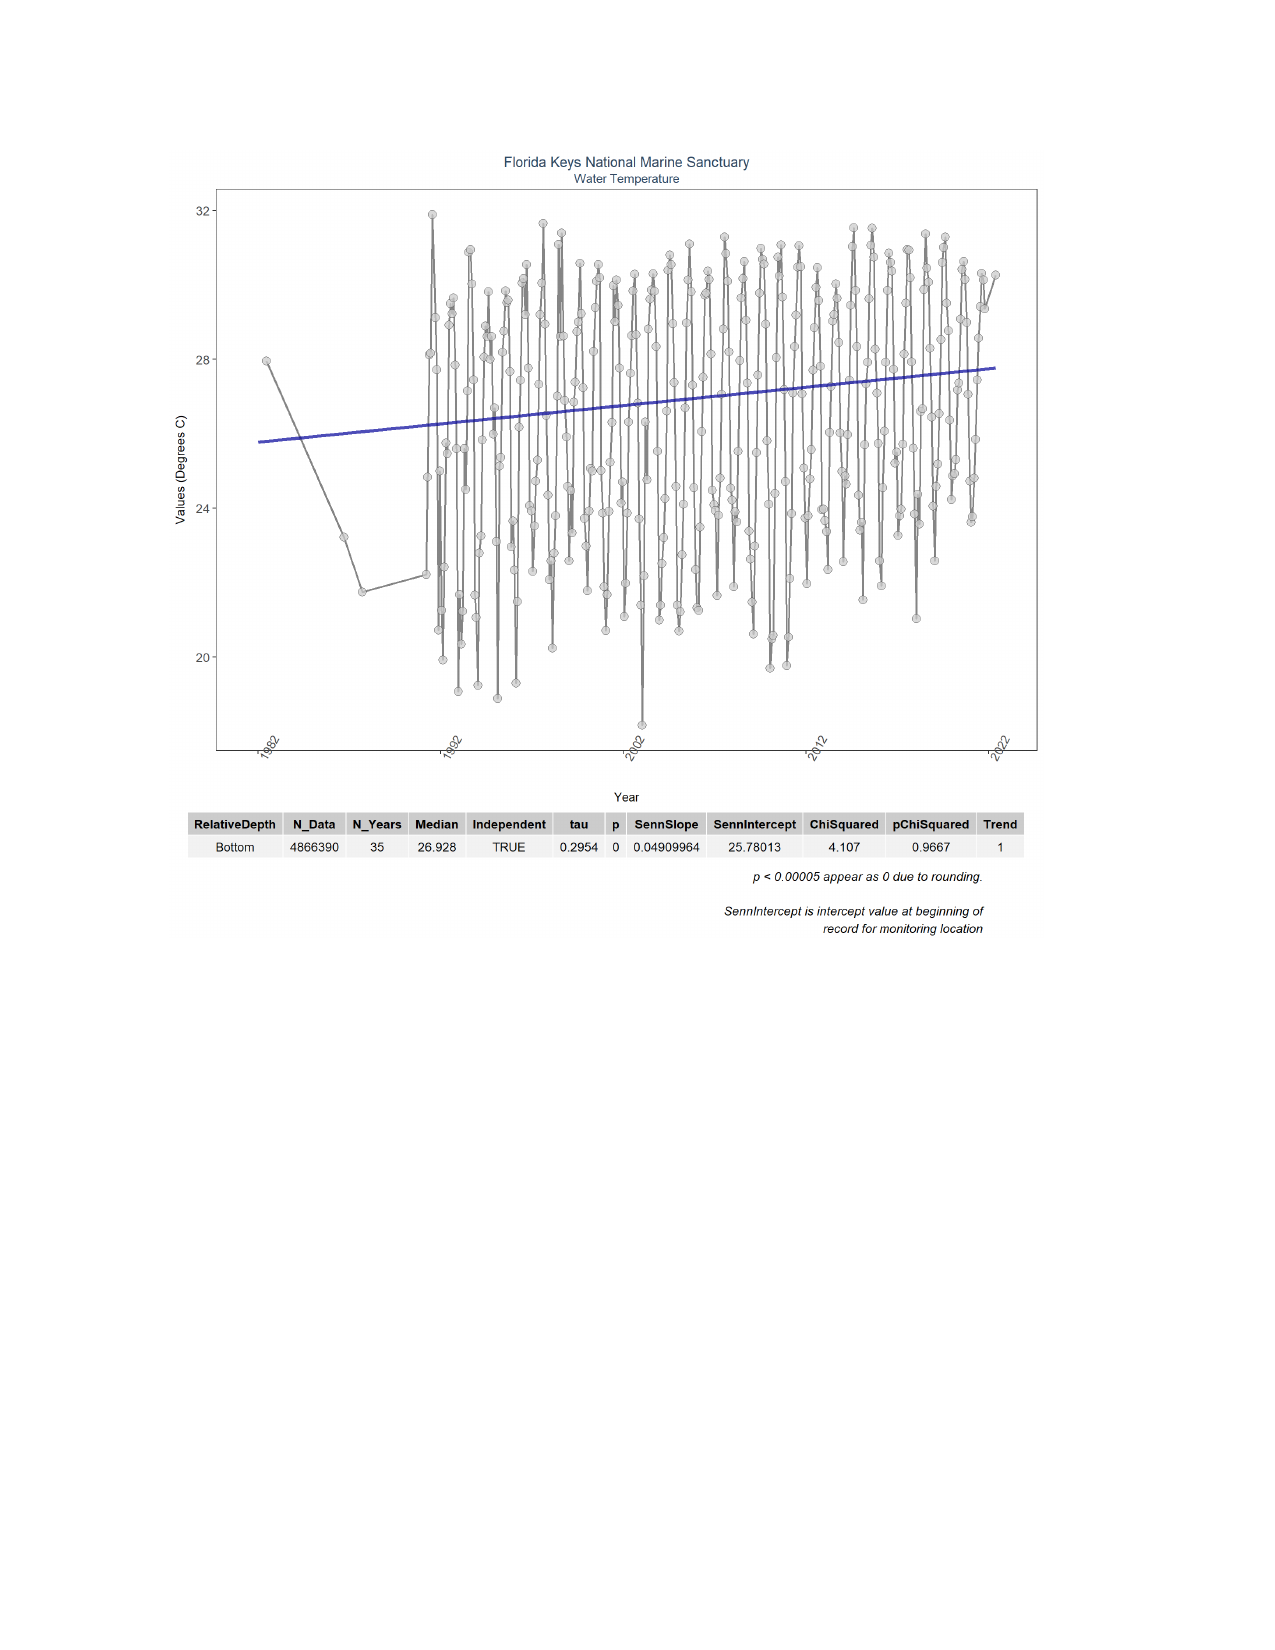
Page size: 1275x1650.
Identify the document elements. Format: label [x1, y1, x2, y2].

picture [168, 150, 1044, 938]
